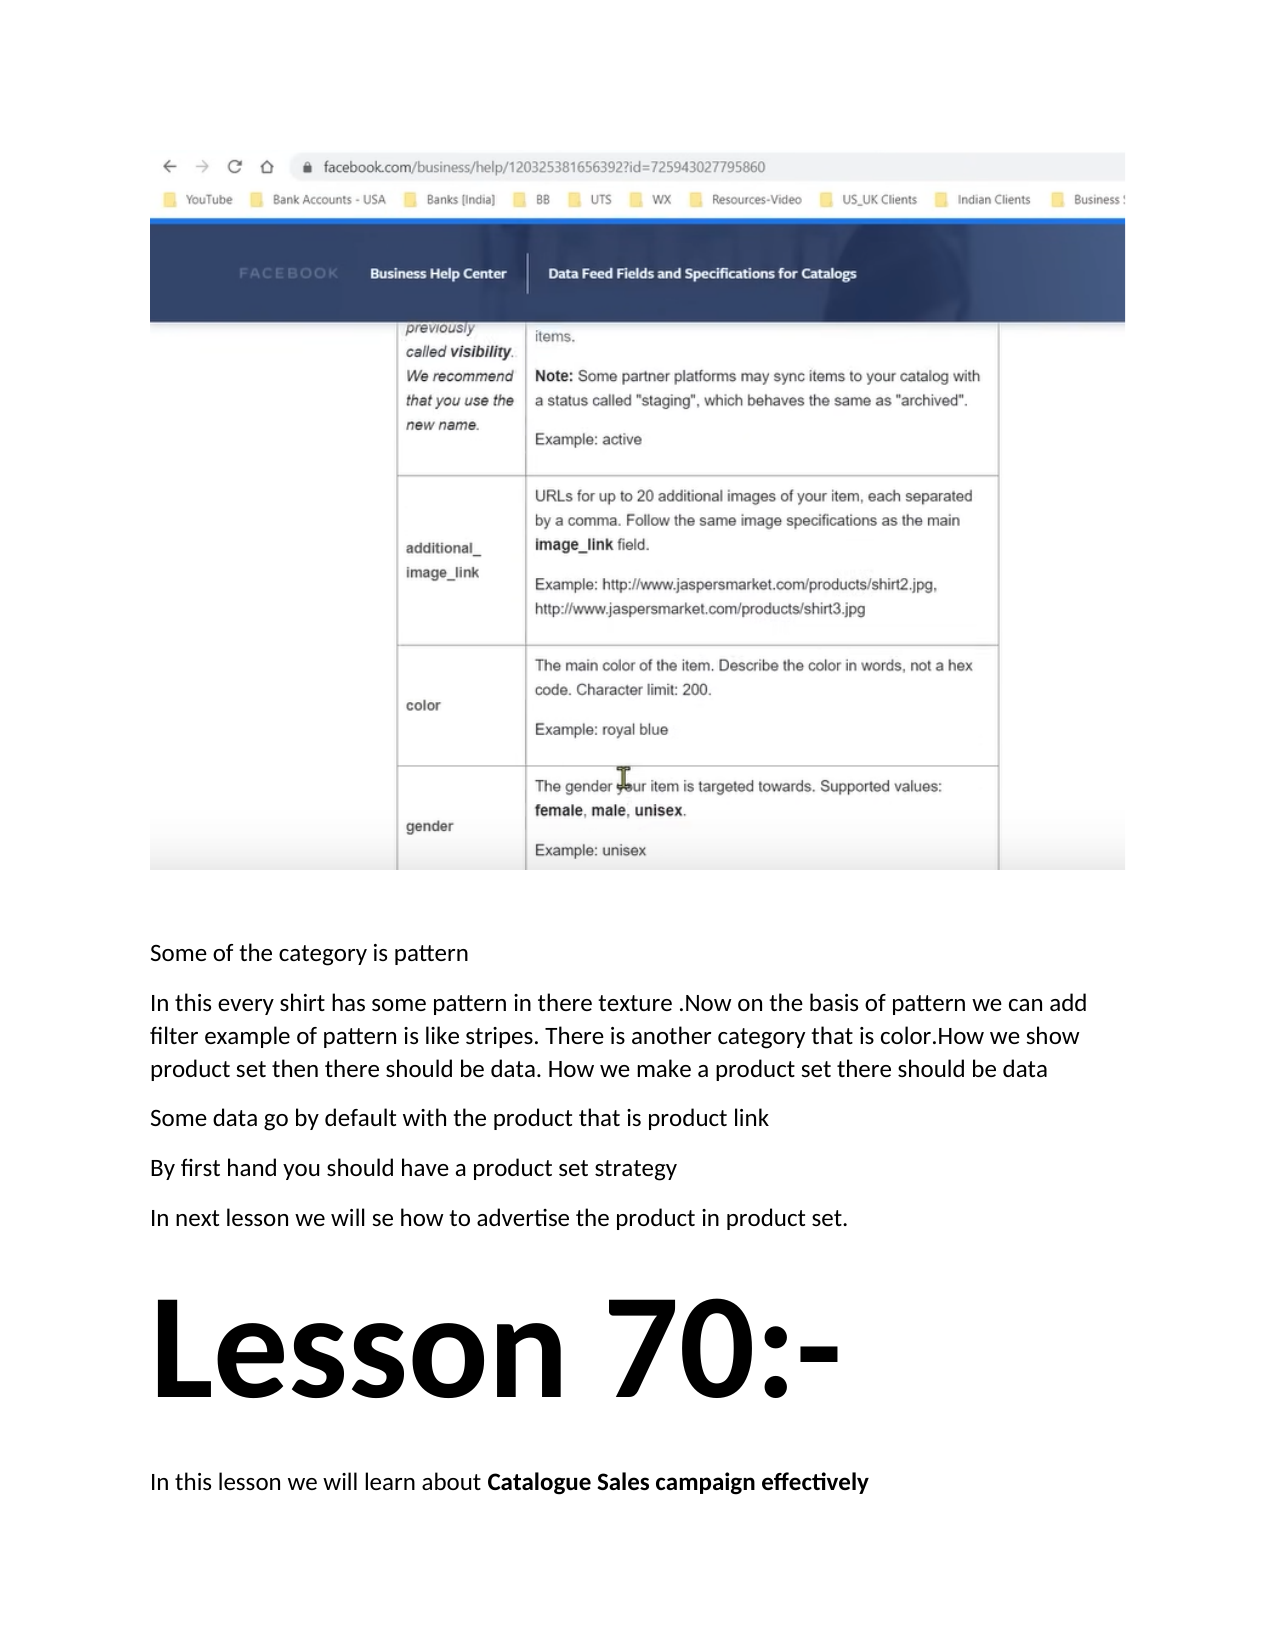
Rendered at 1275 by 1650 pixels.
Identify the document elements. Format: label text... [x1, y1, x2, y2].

picture [150, 150, 1125, 870]
text By first hand you should have a product set strategy [150, 1152, 1125, 1183]
text In next lesson we will se how to advertise the product in product set. [150, 1202, 1125, 1232]
text In this lesson we will learn about Catalogue Sales campaign effectively [150, 1466, 1125, 1496]
text Some of the category is pattern [150, 938, 1125, 968]
text Some data go by default with the product that is product link [150, 1103, 1125, 1133]
text In this every shirt has some pattern in there texture .Now on the basis of pattern we can add filter example of pattern is like stripes. There is another category that is color.How we show product set then there should be data. How we make a product set there should be data [150, 987, 1125, 1083]
text Lesson 70:- [150, 1251, 1125, 1434]
